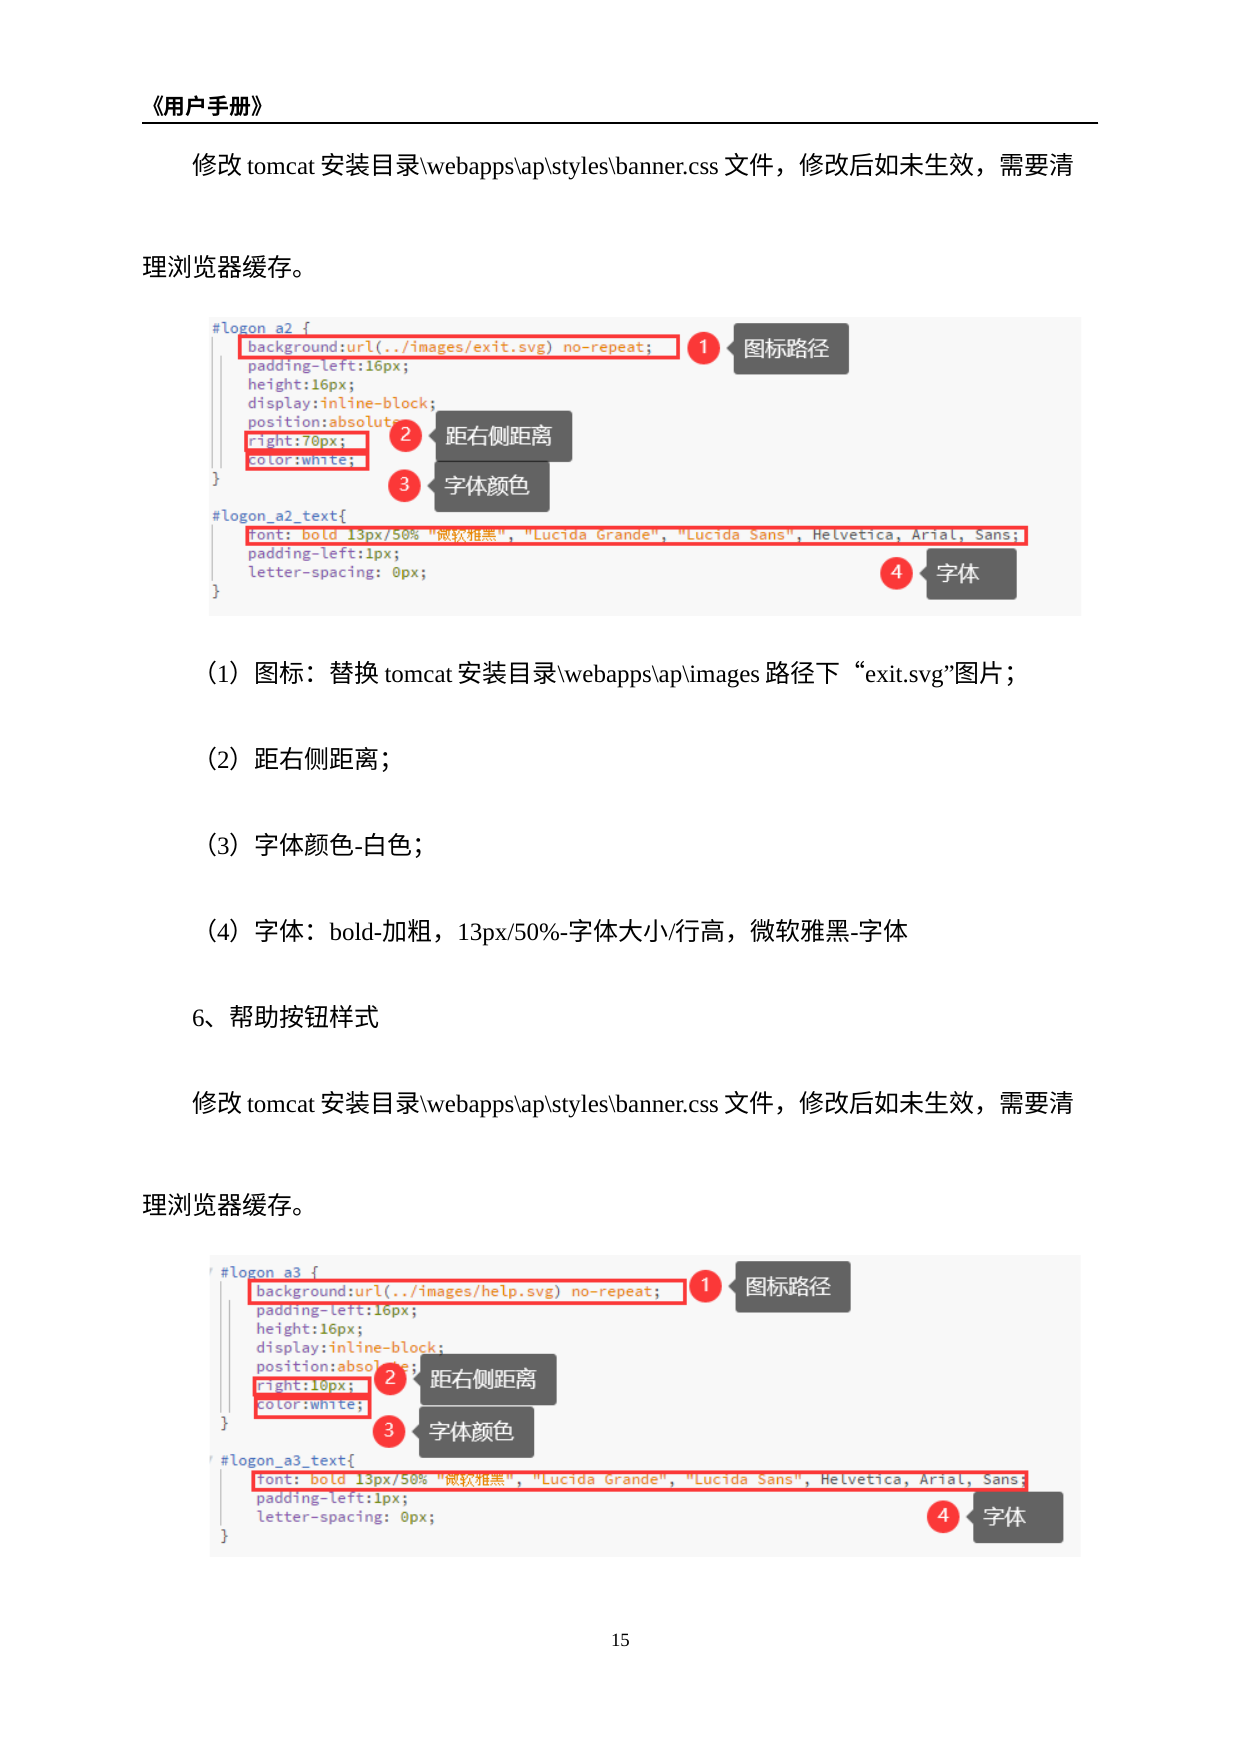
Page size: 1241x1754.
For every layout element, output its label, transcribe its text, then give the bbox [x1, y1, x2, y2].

text （4）字体：bold-加粗，13px/50%-字体大小/行高，微软雅黑-字体 [142, 895, 1098, 963]
text 修改tomcat安装目录\webapps\ap\styles\banner.css文件，修改后如未生效，需要清理浏览器缓存。 [142, 1067, 1098, 1237]
text （3）字体颜色-白色； [142, 809, 1098, 877]
text （1）图标：替换tomcat安装目录\webapps\ap\images路径下“exit.svg”图片； [142, 637, 1098, 705]
text （2）距右侧距离； [142, 723, 1098, 791]
text 修改tomcat安装目录\webapps\ap\styles\banner.css文件，修改后如未生效，需要清理浏览器缓存。 [142, 129, 1098, 299]
picture [208, 317, 1082, 616]
picture [209, 1255, 1081, 1557]
text 6、帮助按钮样式 [142, 981, 1098, 1049]
